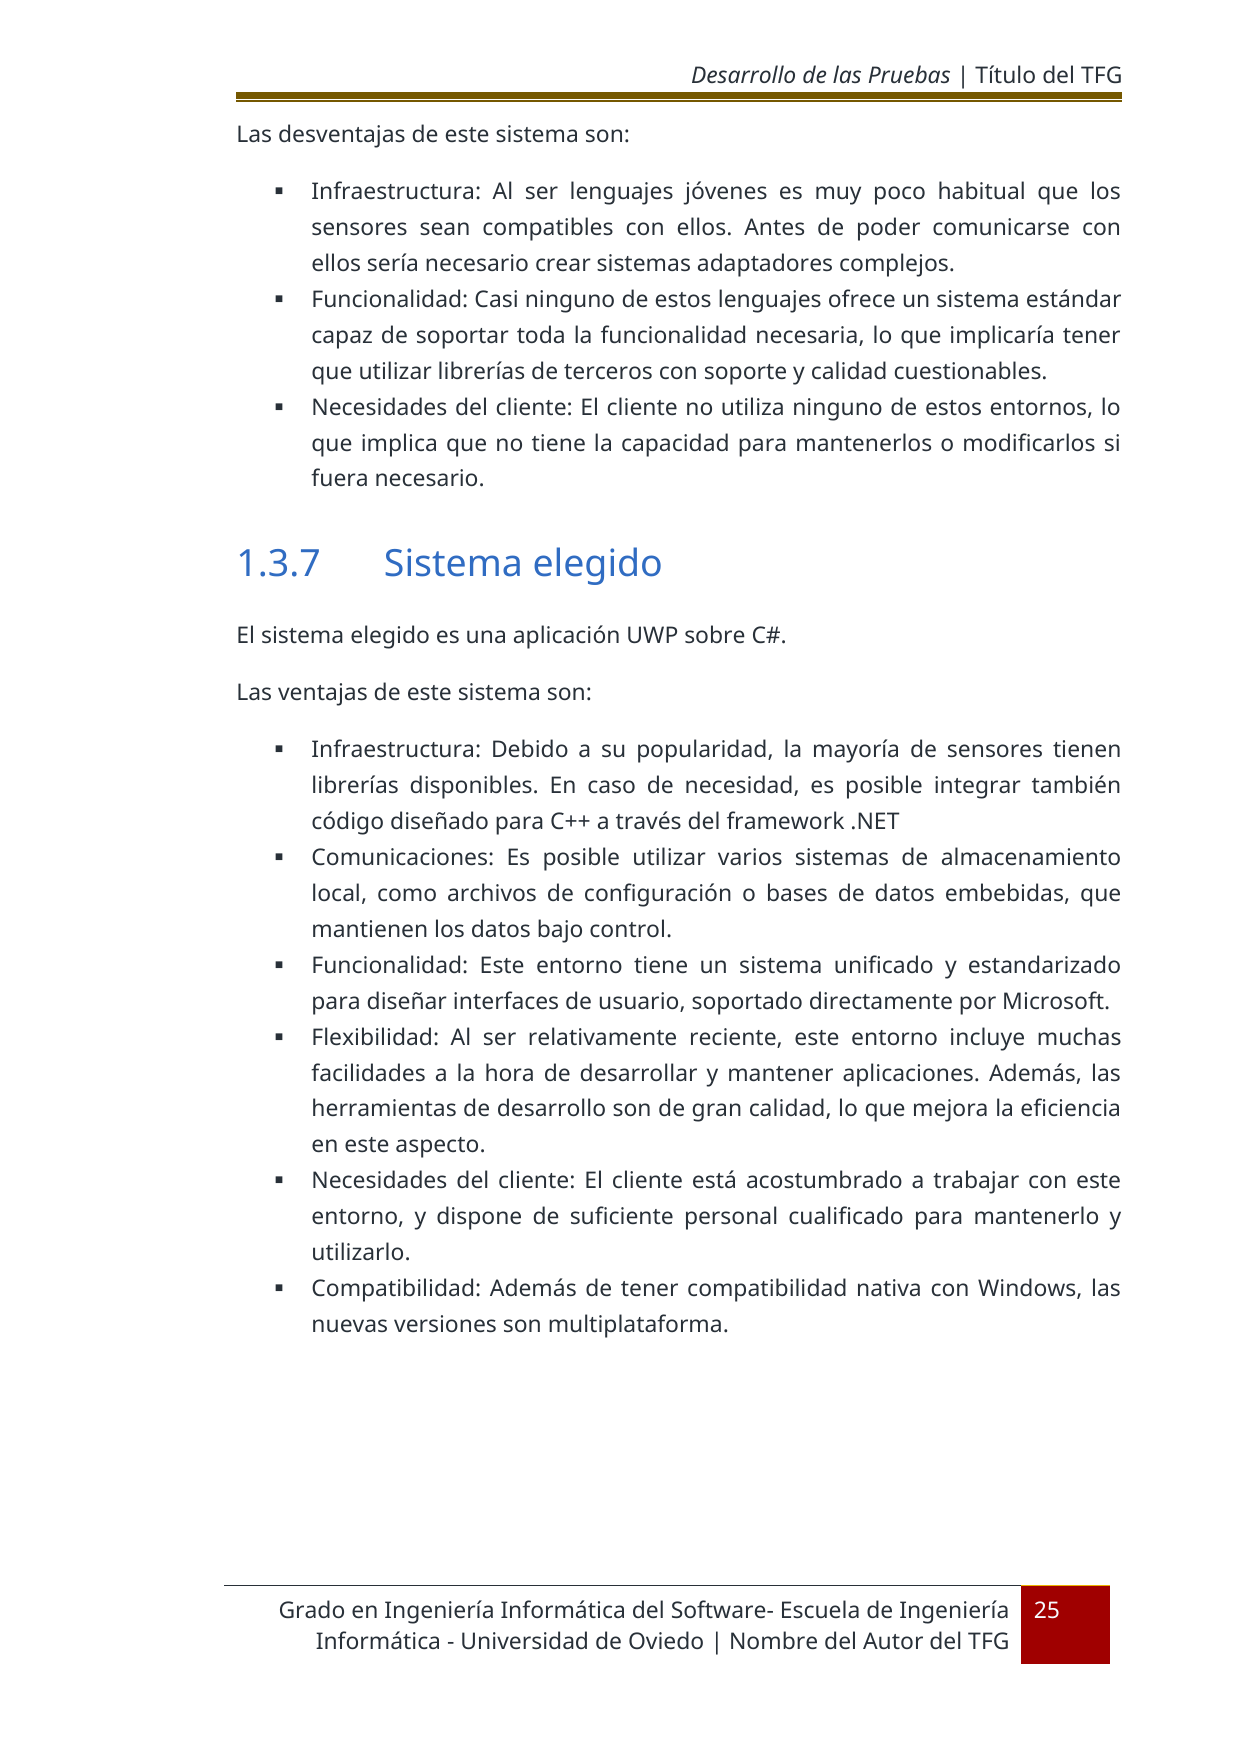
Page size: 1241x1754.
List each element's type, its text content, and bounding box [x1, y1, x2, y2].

list Necesidades del cliente: El cliente está acostumbrado a trabajar con este entorno, y dispone de suficiente personal cualificado para mantenerlo y utilizarlo. [274, 1164, 1122, 1267]
list Funcionalidad: Este entorno tiene un sistema unificado y estandarizado para diseñar interfaces de usuario, soportado directamente por Microsoft. [274, 949, 1122, 1016]
list Compatibilidad: Además de tener compatibilidad nativa con Windows, las nuevas versiones son multiplataforma. [274, 1272, 1122, 1339]
list Necesidades del cliente: El cliente no utiliza ninguno de estos entornos, lo que implica que no tiene la capacidad para mantenerlos o modificarlos si fuera necesario. [274, 391, 1122, 494]
text Las desventajas de este sistema son: [236, 118, 1122, 149]
text Las ventajas de este sistema son: [236, 676, 1122, 707]
subtitle Sistema elegido [236, 536, 1122, 587]
text El sistema elegido es una aplicación UWP sobre C#. [236, 619, 1122, 651]
list Funcionalidad: Casi ninguno de estos lenguajes ofrece un sistema estándar capaz de soportar toda la funcionalidad necesaria, lo que implicaría tener que utilizar librerías de terceros con soporte y calidad cuestionables. [274, 283, 1122, 386]
list Infraestructura: Al ser lenguajes jóvenes es muy poco habitual que los sensores sean compatibles con ellos. Antes de poder comunicarse con ellos sería necesario crear sistemas adaptadores complejos. [274, 175, 1122, 278]
list Flexibilidad: Al ser relativamente reciente, este entorno incluye muchas facilidades a la hora de desarrollar y mantener aplicaciones. Además, las herramientas de desarrollo son de gran calidad, lo que mejora la eficiencia en este aspecto. [274, 1021, 1122, 1159]
list Comunicaciones: Es posible utilizar varios sistemas de almacenamiento local, como archivos de configuración o bases de datos embebidas, que mantienen los datos bajo control. [274, 841, 1122, 944]
list Infraestructura: Debido a su popularidad, la mayoría de sensores tienen librerías disponibles. En caso de necesidad, es posible integrar también código diseñado para C++ a través del framework .NET [274, 733, 1122, 836]
